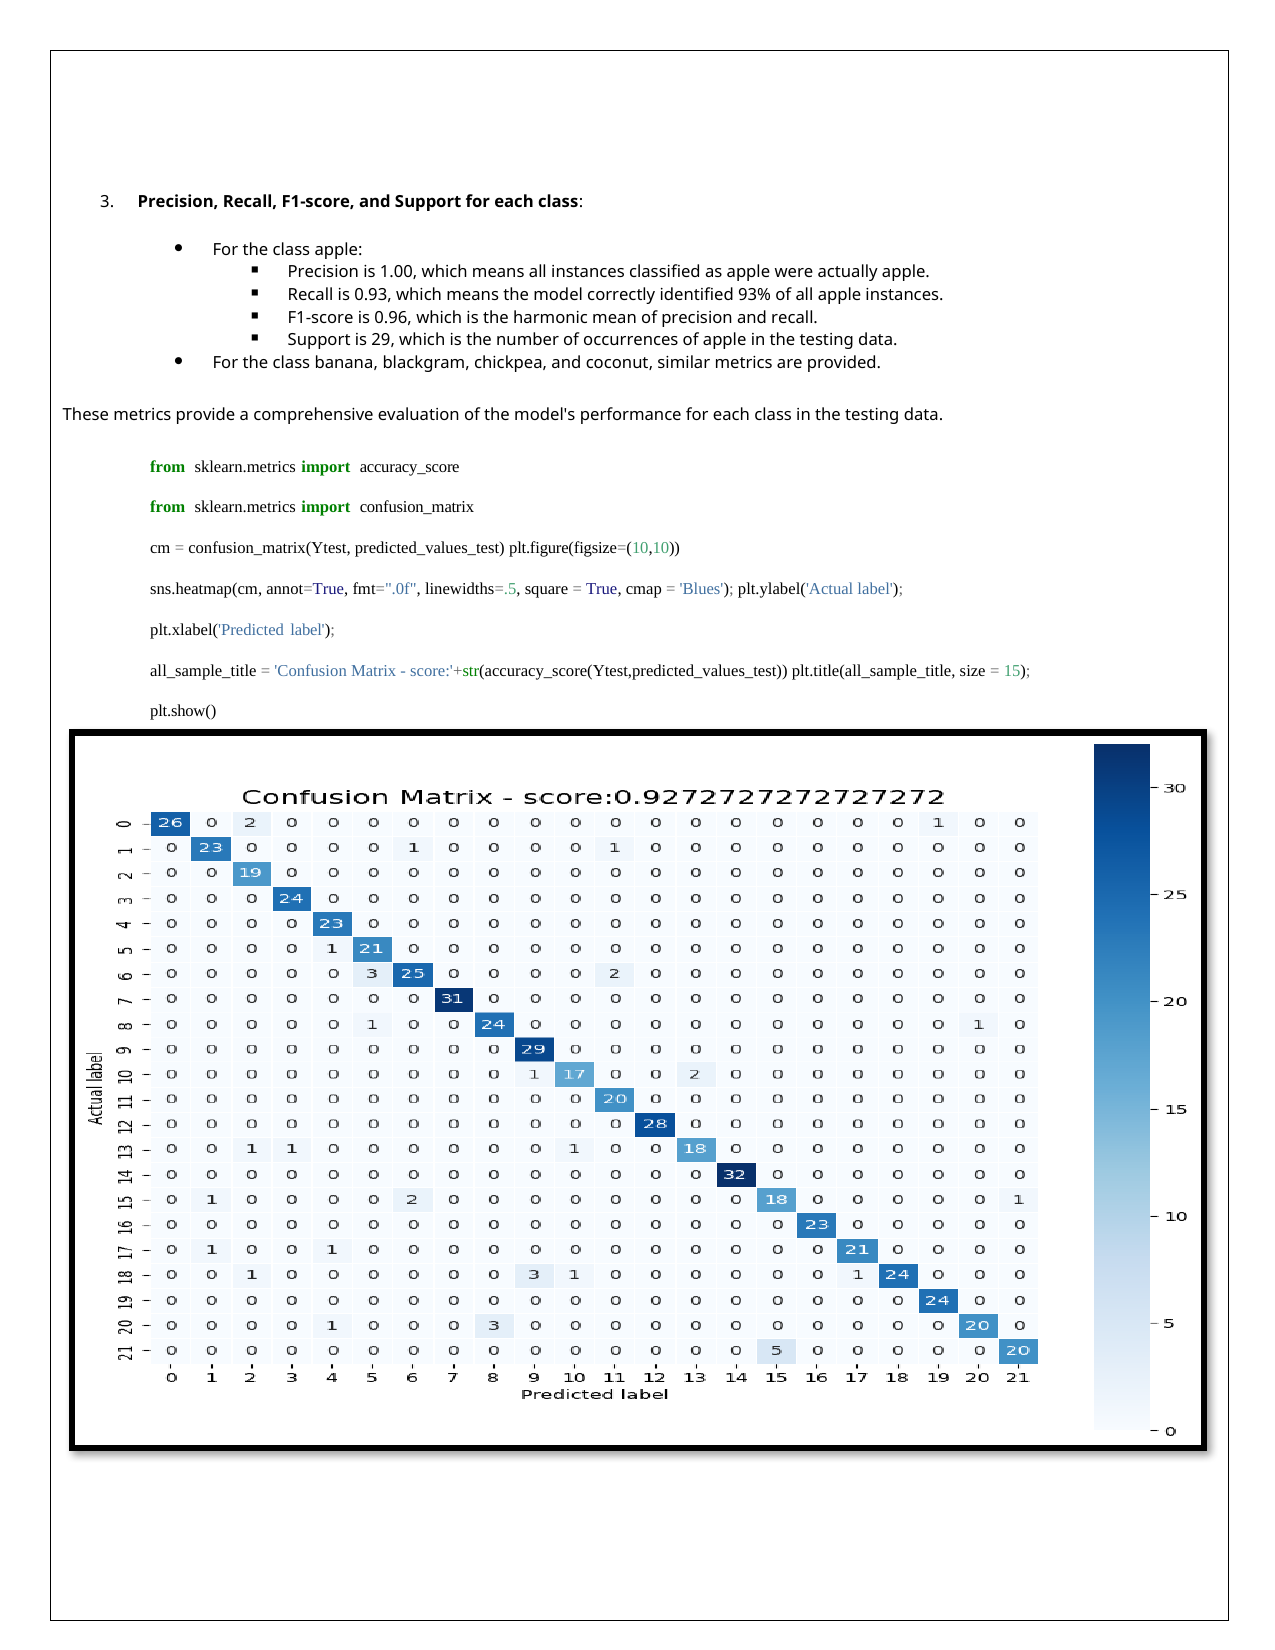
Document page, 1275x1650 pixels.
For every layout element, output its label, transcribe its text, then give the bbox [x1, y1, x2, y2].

list For the class banana, blackgram, chickpea, and coconut, similar metrics are provided. [175, 351, 1228, 373]
list For the class apple: [175, 237, 1228, 260]
text cm = confusion_matrix(Ytest, predicted_values_test) plt.figure(figsize=(10,10)) [150, 538, 742, 557]
text These metrics provide a comprehensive evaluation of the model's performance for each class in the testing data. [62, 402, 1228, 425]
list Precision, Recall, F1-score, and Support for each class: [100, 189, 1228, 212]
text plt.show() [150, 702, 1228, 720]
list Support is 29, which is the number of occurrences of apple in the testing data. [250, 328, 1228, 351]
text from sklearn.metrics import accuracy_score [150, 457, 1228, 476]
list F1-score is 0.96, which is the harmonic mean of precision and recall. [250, 305, 1228, 328]
list Recall is 0.93, which means the model correctly identified 93% of all apple instances. [250, 282, 1228, 305]
text sns.heatmap(cm, annot=True, fmt=".0f", linewidths=.5, square = True, cmap = 'Blues'); plt.ylabel('Actual label'); [150, 579, 983, 598]
list Precision is 1.00, which means all instances classified as apple were actually apple. [250, 260, 1228, 282]
text all_sample_title = 'Confusion Matrix - score:'+str(accuracy_score(Ytest,predicted_values_test)) plt.title(all_sample_title, size = 15); [150, 661, 1195, 680]
text plt.xlabel('Predicted label'); [150, 620, 1228, 639]
text from sklearn.metrics import confusion_matrix [150, 497, 1228, 516]
picture [75, 736, 1201, 1445]
